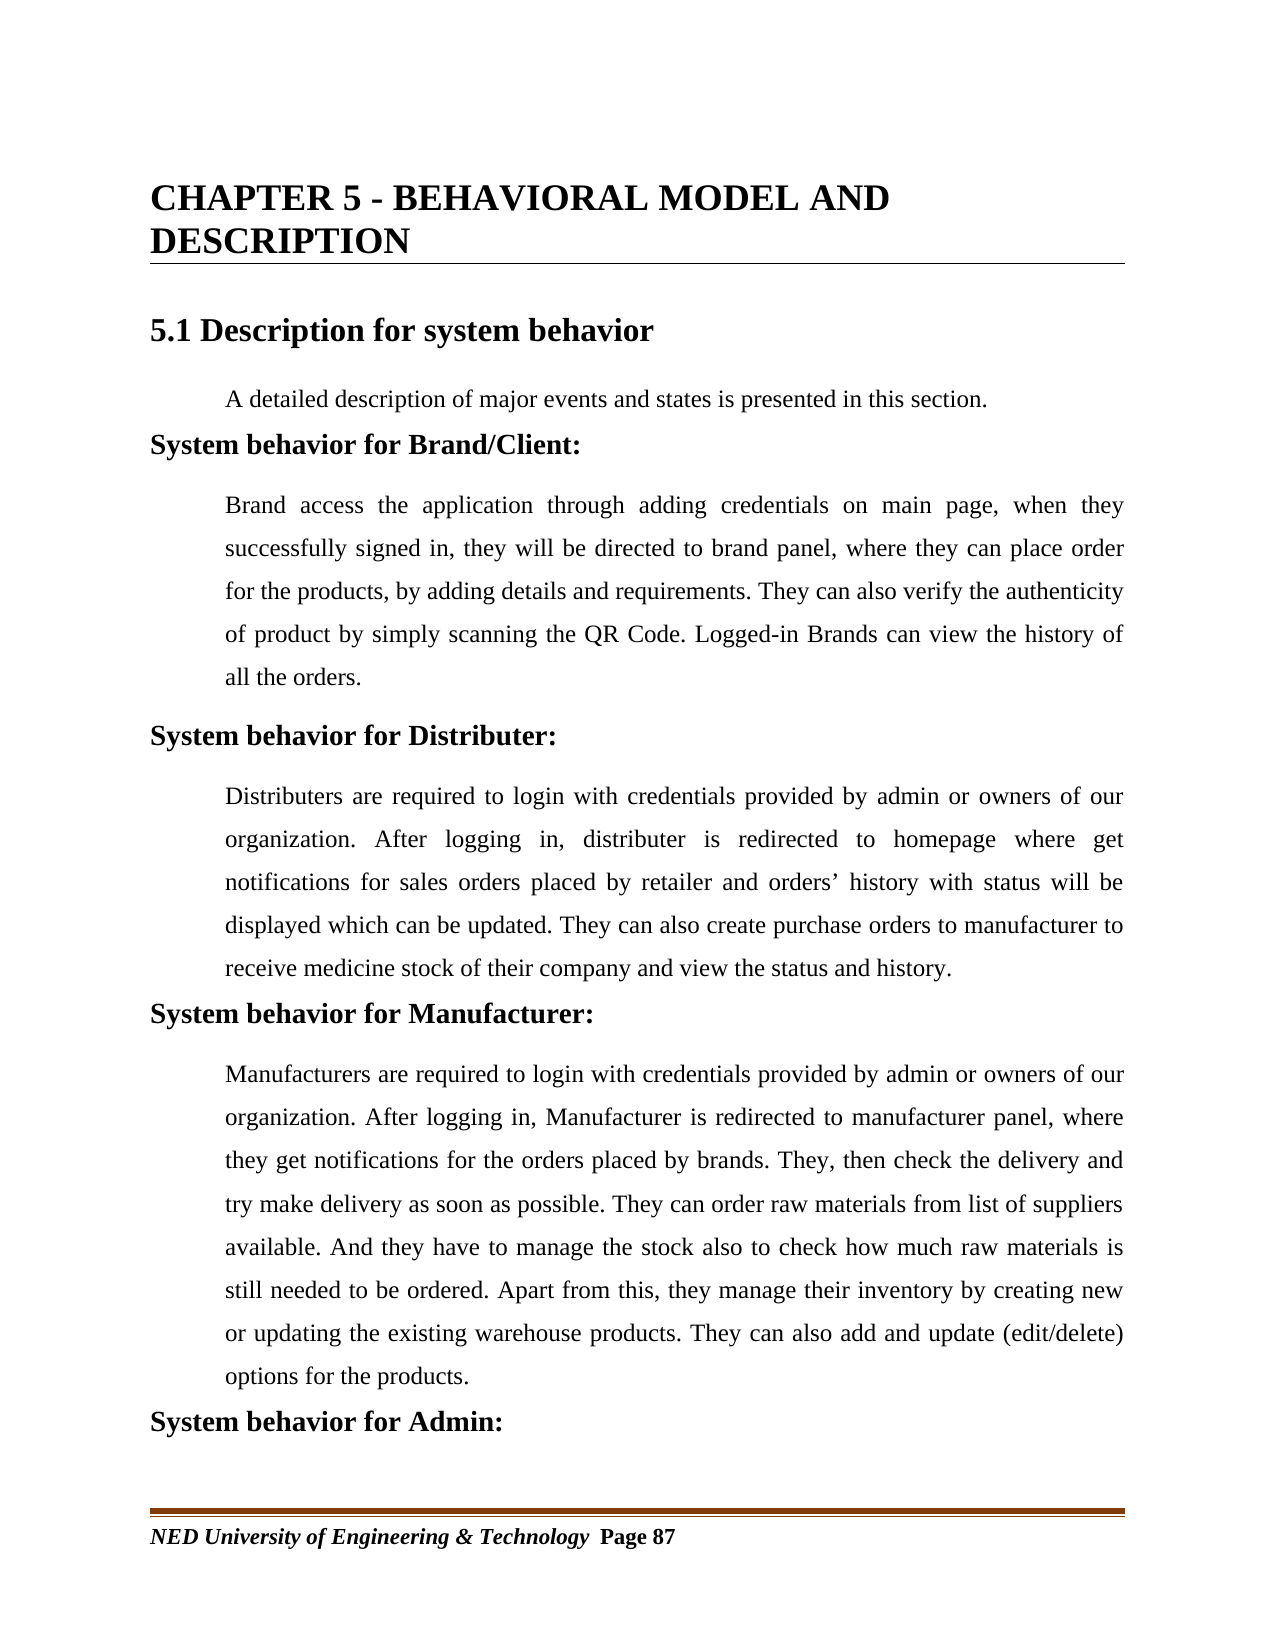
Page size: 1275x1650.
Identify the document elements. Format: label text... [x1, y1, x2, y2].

text System behavior for Distributer: [150, 718, 1125, 752]
subtitle System behavior for Manufacturer: [150, 996, 1125, 1030]
text Distributers are required to login with credentials provided by admin or owners of our organization. After logging in, distributer is redirected to homepage where get notifications for sales orders placed by retailer and orders’ history with status will be displayed which can be updated. They can also create purchase orders to manufacturer to receive medicine stock of their company and view the status and history. [225, 781, 1125, 982]
subtitle CHAPTER 5 - BEHAVIORAL MODEL AND DESCRIPTION [150, 175, 1125, 263]
text A detailed description of major events and states is presented in this section. [225, 384, 1125, 413]
subtitle 5.1 Description for system behavior [150, 310, 1125, 348]
subtitle System behavior for Admin: [150, 1404, 1125, 1438]
text Brand access the application through adding credentials on main page, when they successfully signed in, they will be directed to brand panel, where they can place order for the products, by adding details and requirements. They can also verify the authenticity of product by simply scanning the QR Code. Logged-in Brands can view the history of all the orders. [225, 490, 1125, 691]
text Manufacturers are required to login with credentials provided by admin or owners of our organization. After logging in, Manufacturer is redirected to manufacturer panel, where they get notifications for the orders placed by brands. They, then check the delivery and try make delivery as soon as possible. They can order raw materials from list of suppliers available. And they have to manage the stock also to check how much raw materials is still needed to be ordered. Apart from this, they manage their inventory by creating new or updating the existing warehouse products. They can also add and update (edit/delete) options for the products. [225, 1059, 1125, 1390]
subtitle System behavior for Brand/Client: [150, 427, 1125, 461]
